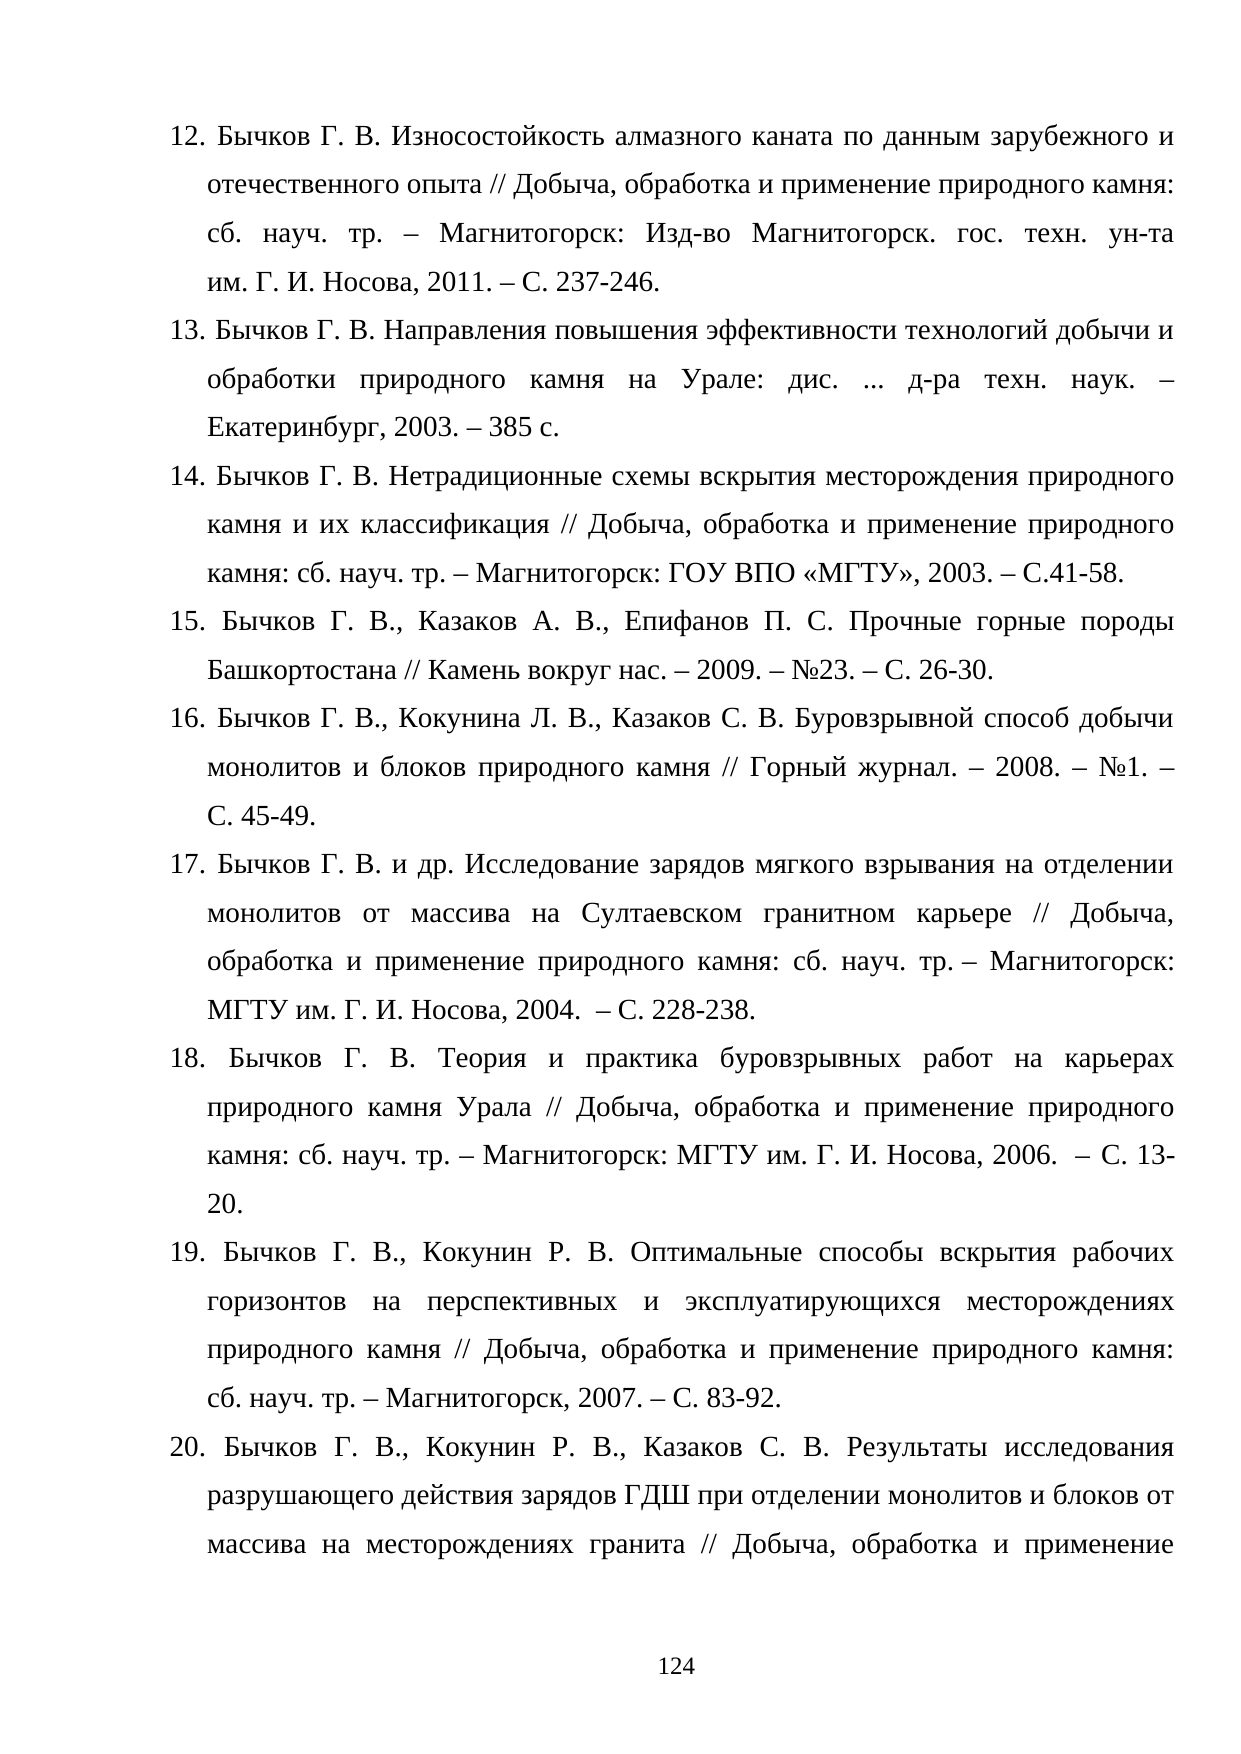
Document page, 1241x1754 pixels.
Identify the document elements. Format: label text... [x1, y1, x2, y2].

list Бычков Г. В. Теория и практика буровзрывных работ на карьерах природного камня Урала // Добыча, обработка и применение природного камня: сб. науч. тр. – Магнитогорск: МГТУ им. Г. И. Носова, 2006. – C. 13-20. [169, 1040, 1175, 1219]
list Бычков Г. В., Казаков А. В., Епифанов П. С. Прочные горные породы Башкортостана // Камень вокруг нас. – 2009. – №23. – С. 26-30. [169, 603, 1175, 686]
list Бычков Г. В. и др. Исследование зарядов мягкого взрывания на отделении монолитов от массива на Султаевском гранитном карьере // Добыча, обработка и применение природного камня: сб. науч. тр. – Магнитогорск: МГТУ им. Г. И. Носова, 2004. – C. 228-238. [169, 846, 1175, 1025]
list Бычков Г. В. Нетрадиционные схемы вскрытия месторождения природного камня и их классификация // Добыча, обработка и применение природного камня: сб. науч. тр. – Магнитогорск: ГОУ ВПО «МГТУ», 2003. – С.41-58. [169, 458, 1175, 588]
list Бычков Г. В. Износостойкость алмазного каната по данным зарубежного и отечественного опыта // Добыча, обработка и применение природного камня: сб. науч. тр. – Магнитогорск: Изд-во Магнитогорск. гос. техн. ун-та им. Г. И. Носова, 2011. – С. 237-246. [169, 118, 1175, 297]
list Бычков Г. В., Кокунина Л. В., Казаков С. В. Буровзрывной способ добычи монолитов и блоков природного камня // Горный журнал. – 2008. – №1. – С. 45-49. [169, 701, 1175, 831]
list Бычков Г. В. Направления повышения эффективности технологий добычи и обработки природного камня на Урале: дис. ... д-ра техн. наук. – Екатеринбург, 2003. – 385 с. [169, 312, 1175, 443]
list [169, 1429, 1175, 1559]
list Бычков Г. В., Кокунин Р. В. Оптимальные способы вскрытия рабочих горизонтов на перспективных и эксплуатирующихся месторождениях природного камня // Добыча, обработка и применение природного камня: сб. науч. тр. – Магнитогорск, 2007. – С. 83-92. [169, 1234, 1175, 1414]
